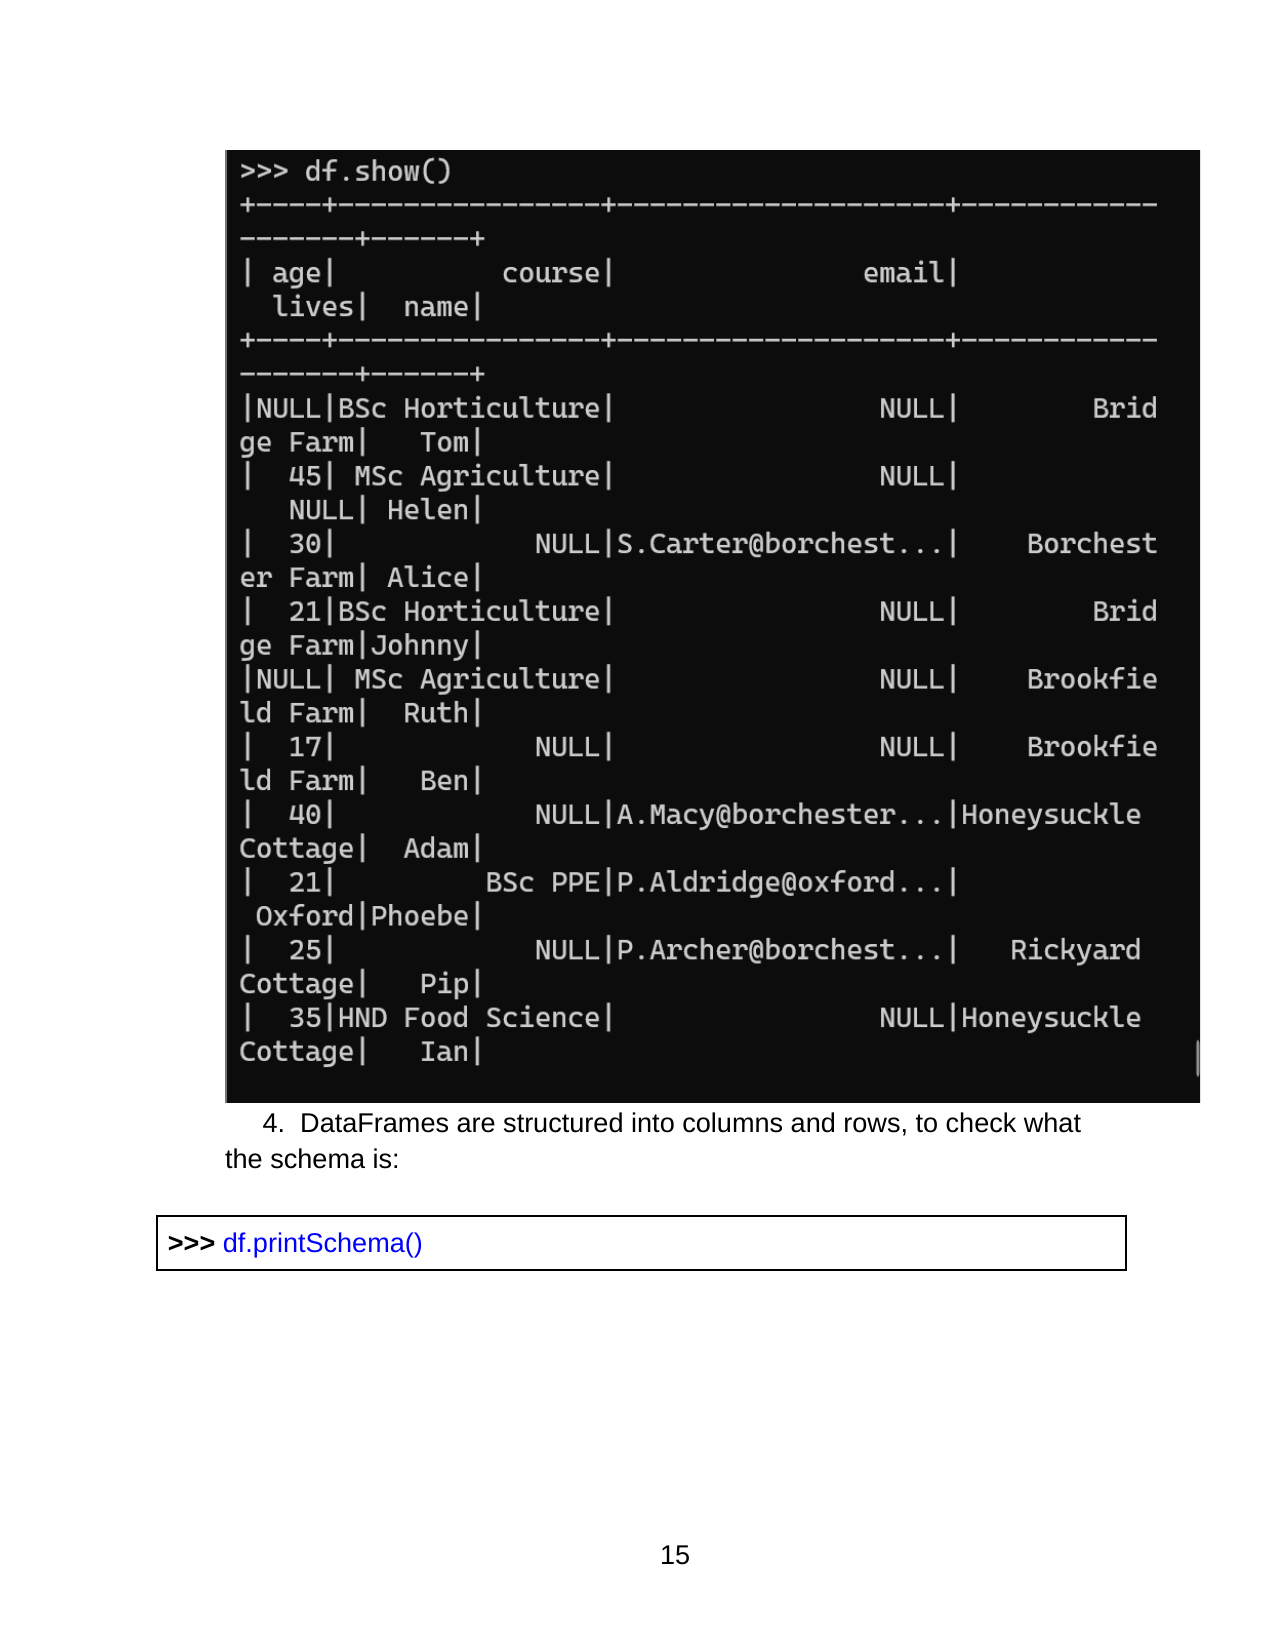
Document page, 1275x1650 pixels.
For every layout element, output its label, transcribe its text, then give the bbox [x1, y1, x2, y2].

list DataFrames are structured into columns and rows, to check what the schema is: [225, 1107, 1125, 1174]
picture [225, 150, 1200, 1103]
table_header >>> df.printSchema() [158, 1217, 1125, 1269]
